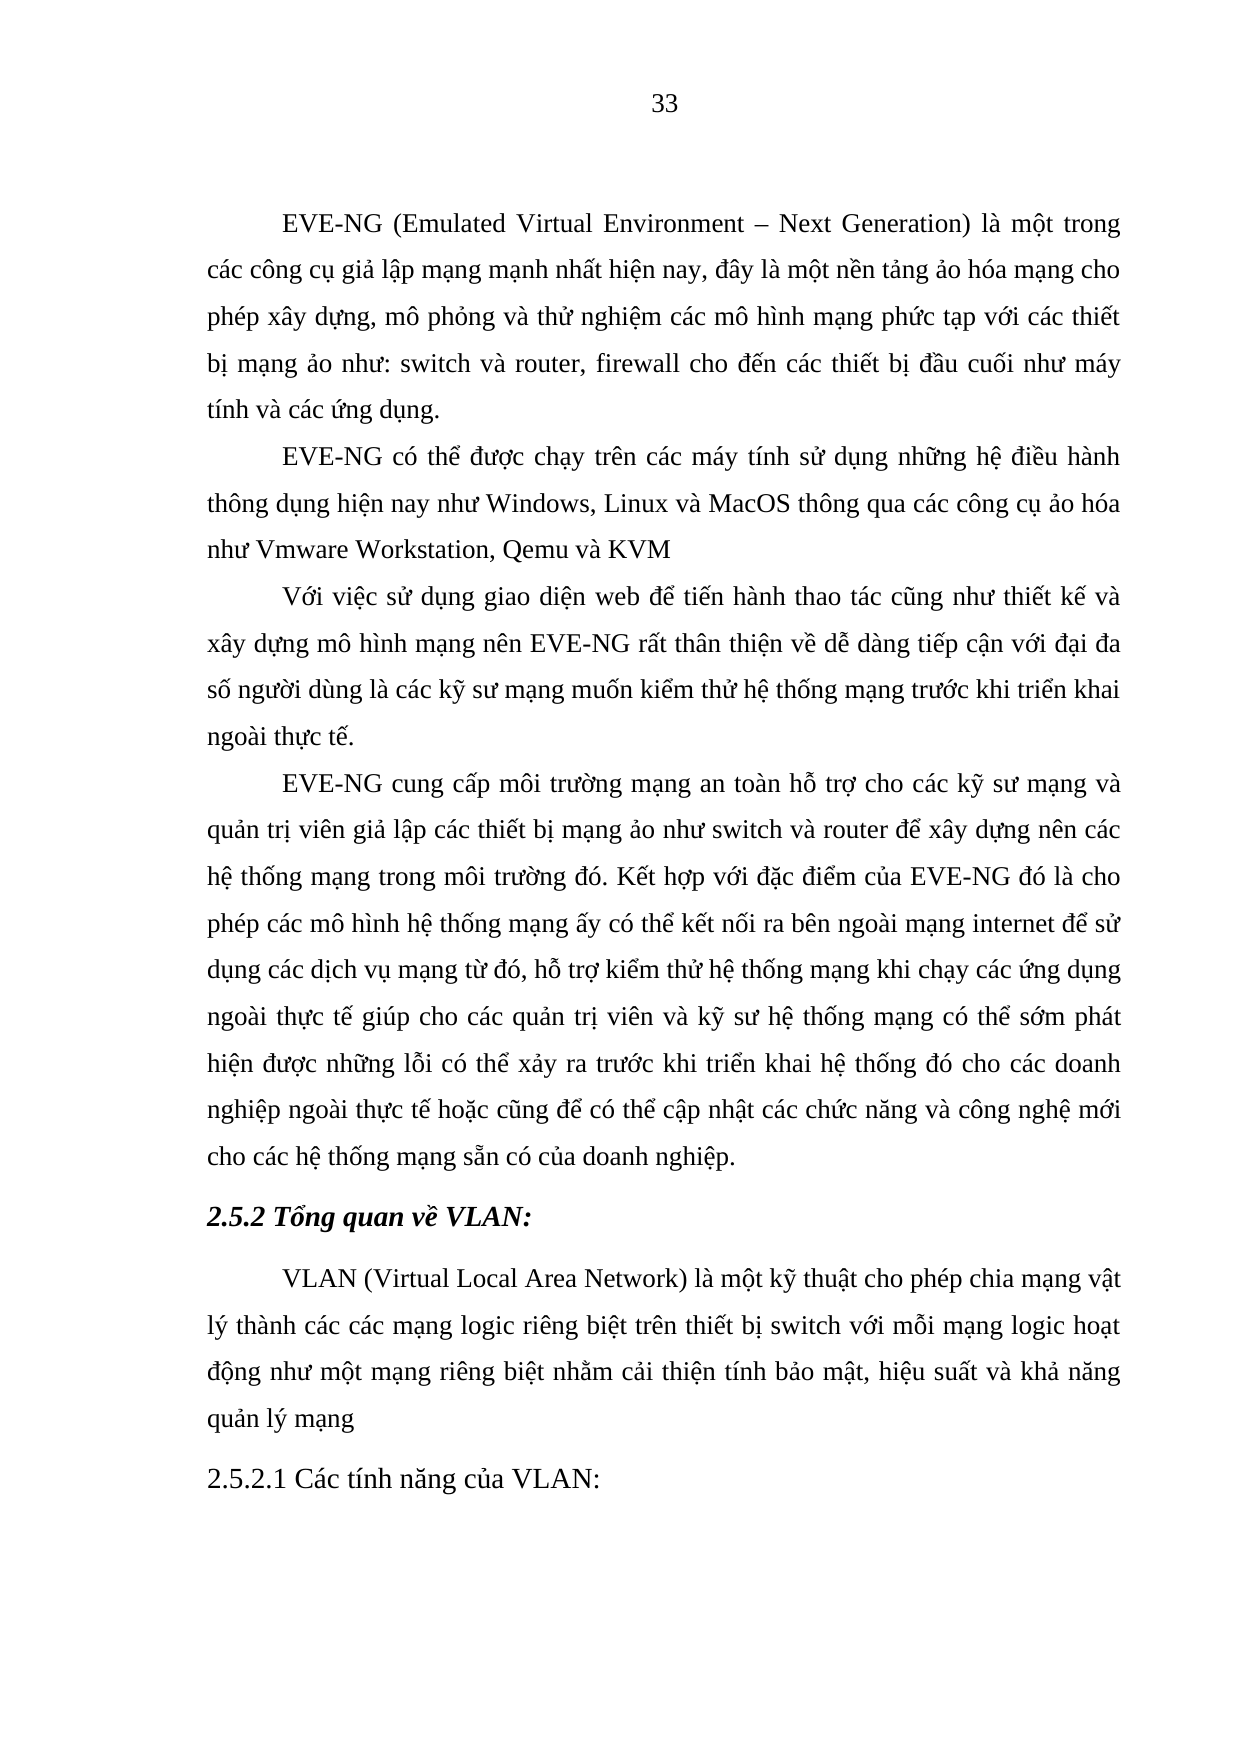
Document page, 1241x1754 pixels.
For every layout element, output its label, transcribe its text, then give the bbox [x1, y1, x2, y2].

text EVE-NG có thể được chạy trên các máy tính sử dụng những hệ điều hành thông dụng hiện nay như Windows, Linux và MacOS thông qua các công cụ ảo hóa như Vmware Workstation, Qemu và KVM [207, 440, 1122, 564]
subtitle Tổng quan về VLAN: [207, 1199, 1122, 1233]
text VLAN (Virtual Local Area Network) là một kỹ thuật cho phép chia mạng vật lý thành các các mạng logic riêng biệt trên thiết bị switch với mỗi mạng logic hoạt động như một mạng riêng biệt nhằm cải thiện tính bảo mật, hiệu suất và khả năng quản lý mạng [207, 1262, 1122, 1433]
text Với việc sử dụng giao diện web để tiến hành thao tác cũng như thiết kế và xây dựng mô hình mạng nên EVE-NG rất thân thiện về dễ dàng tiếp cận với đại đa số người dùng là các kỹ sư mạng muốn kiểm thử hệ thống mạng trước khi triển khai ngoài thực tế. [207, 580, 1122, 751]
text EVE-NG cung cấp môi trường mạng an toàn hỗ trợ cho các kỹ sư mạng và quản trị viên giả lập các thiết bị mạng ảo như switch và router để xây dựng nên các hệ thống mạng trong môi trường đó. Kết hợp với đặc điểm của EVE-NG đó là cho phép các mô hình hệ thống mạng ấy có thể kết nối ra bên ngoài mạng internet để sử dụng các dịch vụ mạng từ đó, hỗ trợ kiểm thử hệ thống mạng khi chạy các ứng dụng ngoài thực tế giúp cho các quản trị viên và kỹ sư hệ thống mạng có thể sớm phát hiện được những lỗi có thể xảy ra trước khi triển khai hệ thống đó cho các doanh nghiệp ngoài thực tế hoặc cũng để có thể cập nhật các chức năng và công nghệ mới cho các hệ thống mạng sẵn có của doanh nghiệp. [207, 767, 1122, 1171]
subtitle Các tính năng của VLAN: [207, 1461, 1122, 1495]
text EVE-NG (Emulated Virtual Environment – Next Generation) là một trong các công cụ giả lập mạng mạnh nhất hiện nay, đây là một nền tảng ảo hóa mạng cho phép xây dựng, mô phỏng và thử nghiệm các mô hình mạng phức tạp với các thiết bị mạng ảo như: switch và router, firewall cho đến các thiết bị đầu cuối như máy tính và các ứng dụng. [207, 207, 1122, 424]
